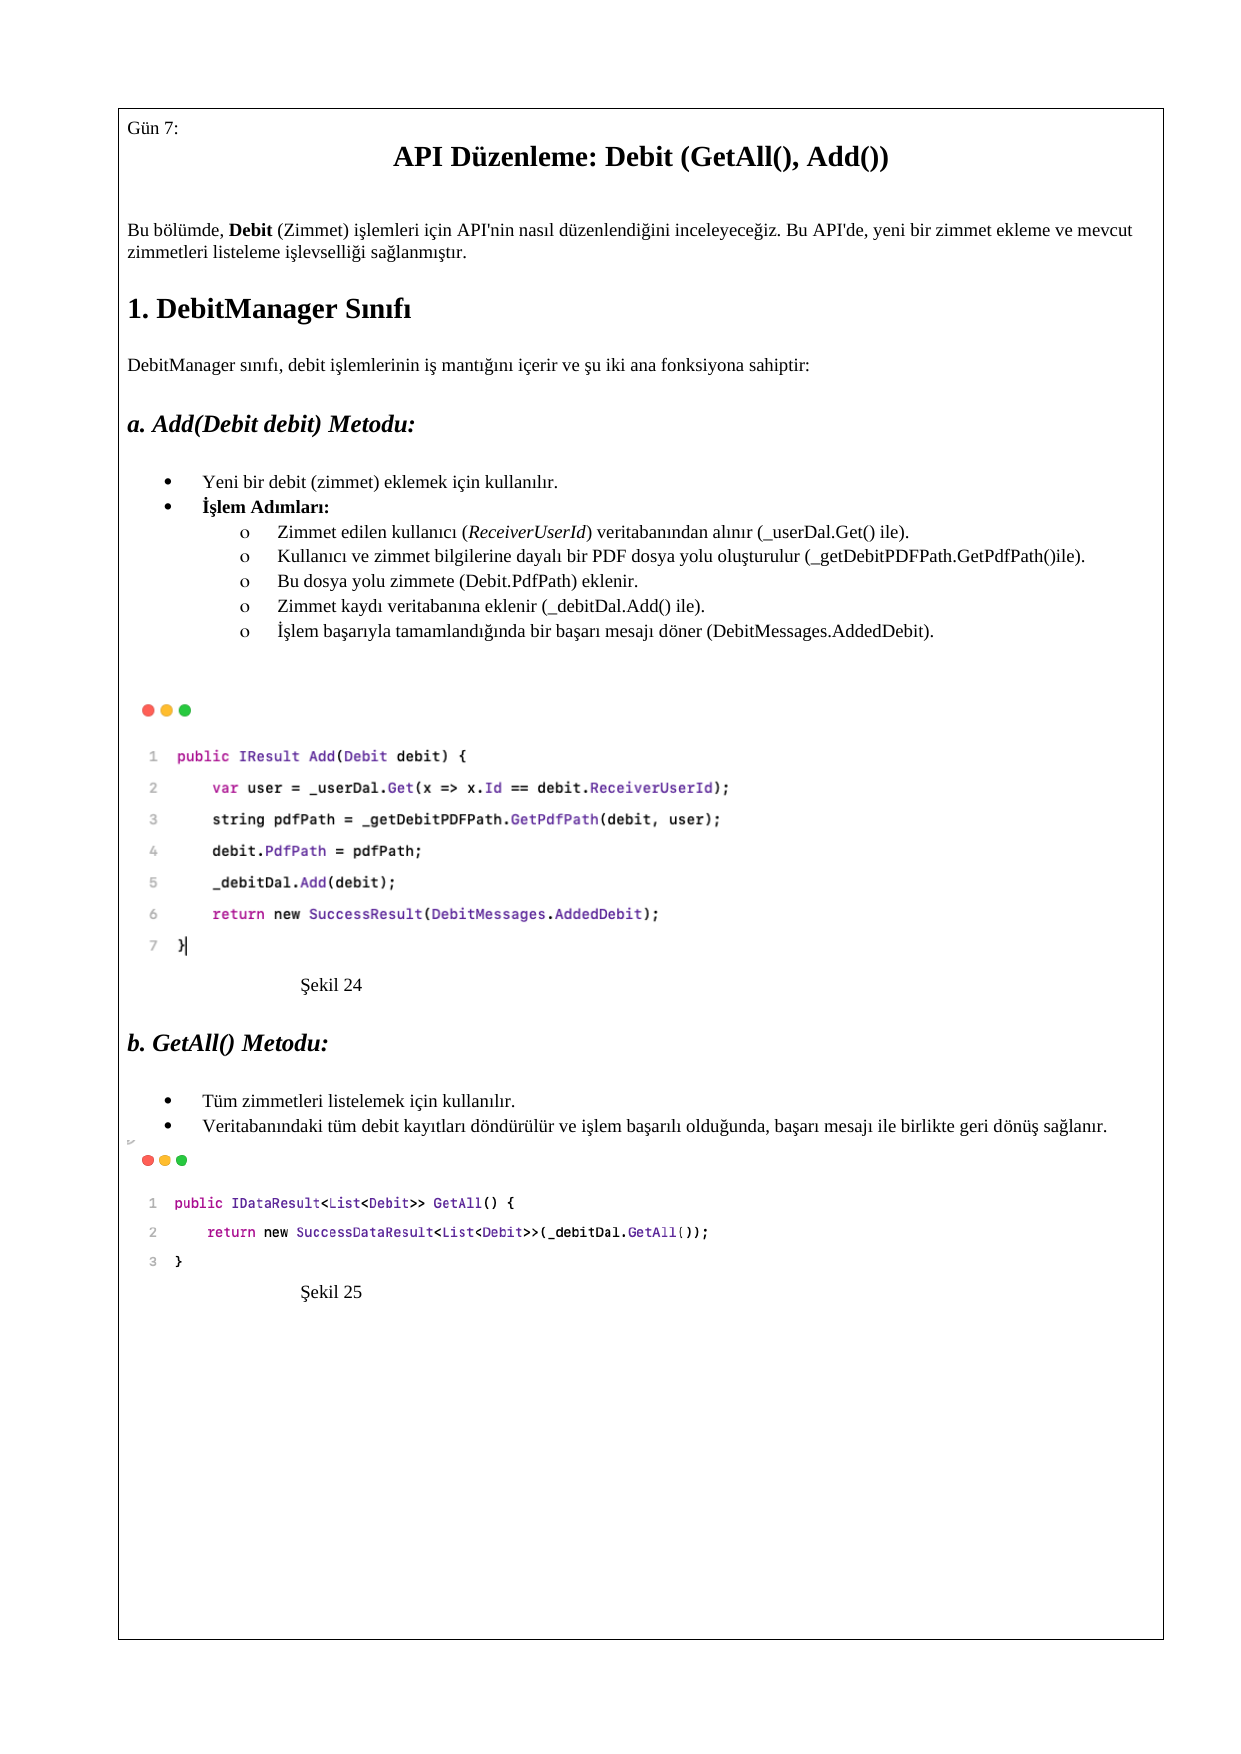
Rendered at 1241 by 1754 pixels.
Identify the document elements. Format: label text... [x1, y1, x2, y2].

picture [127, 1140, 724, 1281]
table_header Gün 7: API Düzenleme: Debit (GetAll(), Add()) Bu bölümde, Debit (Zimmet) işlemleri için API'nin nasıl düzenlendiğini inceleyeceğiz. Bu API'de, yeni bir zimmet ekleme ve mevcut zimmetleri listeleme işlevselliği sağlanmıştır. 1. DebitManager Sınıfı DebitManager sınıfı, debit işlemlerinin iş mantığını içerir ve şu iki ana fonksiyona sahiptir: a. Add(Debit debit) Metodu: Yeni bir debit (zimmet) eklemek için kullanılır. İşlem Adımları: Zimmet edilen kullanıcı (ReceiverUserId) veritabanından alınır (_userDal.Get() ile). Kullanıcı ve zimmet bilgilerine dayalı bir PDF dosya yolu oluşturulur (_getDebitPDFPath.GetPdfPath()ile). Bu dosya yolu zimmete (Debit.PdfPath) eklenir. Zimmet kaydı veritabanına eklenir (_debitDal.Add() ile). İşlem başarıyla tamamlandığında bir başarı mesajı döner (DebitMessages.AddedDebit). Şekil 24 b. GetAll() Metodu: Tüm zimmetleri listelemek için kullanılır. Veritabanındaki tüm debit kayıtları döndürülür ve işlem başarılı olduğunda, başarı mesajı ile birlikte geri dönüş sağlanır. Şekil 25 [119, 109, 1163, 1639]
picture [127, 687, 746, 974]
